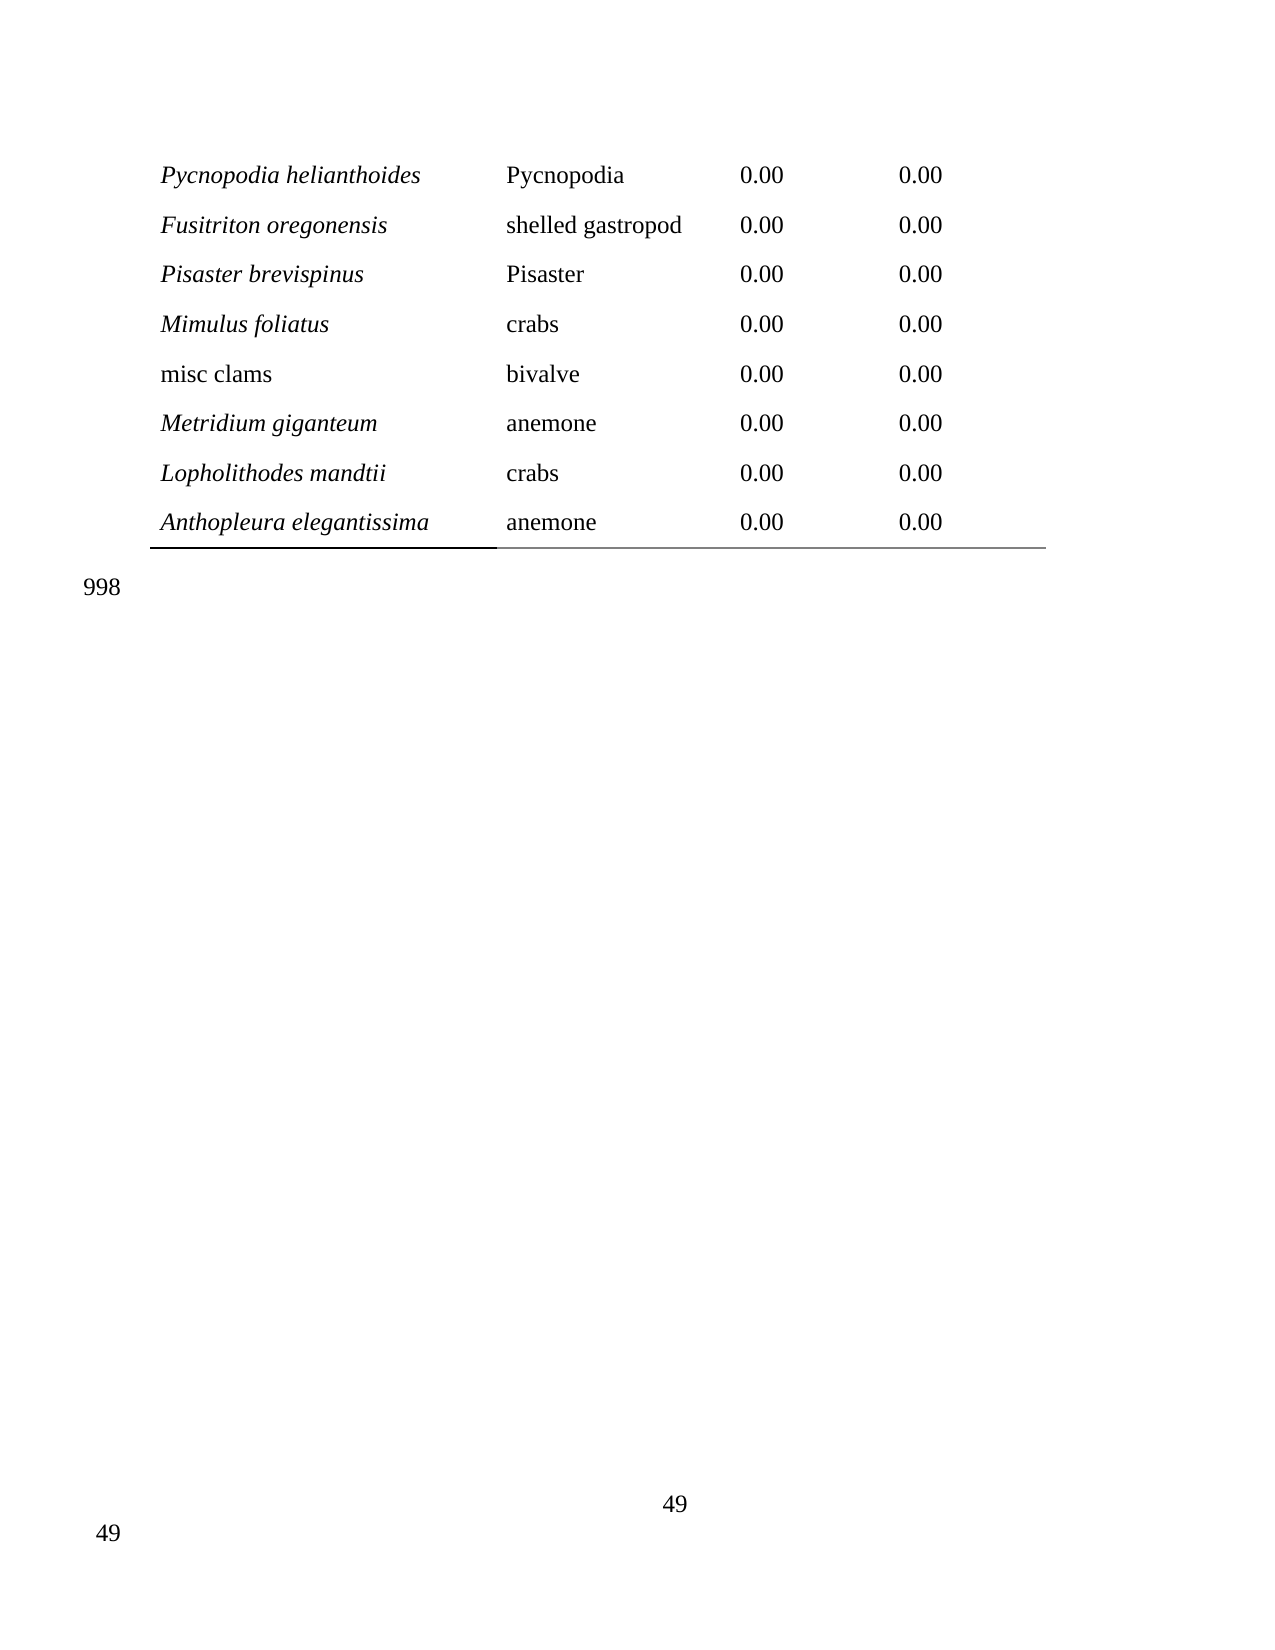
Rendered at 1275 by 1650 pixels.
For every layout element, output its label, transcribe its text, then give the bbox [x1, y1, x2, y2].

table_cell Pisaster brevispinus [150, 249, 497, 299]
table_cell Lopholithodes mandtii [150, 448, 497, 497]
table_cell Pycnopodia helianthoides [150, 150, 497, 199]
table_cell 0.00 [888, 200, 1046, 249]
table_cell Anthopleura elegantissima [150, 497, 497, 547]
table_cell misc clams [150, 348, 497, 398]
table_cell shelled gastropod [497, 200, 729, 249]
table_cell 0.00 [730, 348, 888, 398]
table_cell 0.00 [888, 299, 1046, 348]
table_cell crabs [497, 448, 729, 497]
table_cell Mimulus foliatus [150, 299, 497, 348]
table_cell bivalve [497, 348, 729, 398]
table_cell 0.00 [888, 150, 1046, 199]
table_cell 0.00 [730, 497, 888, 547]
table_cell 0.00 [888, 497, 1046, 547]
table_cell anemone [497, 398, 729, 447]
table_cell Fusitriton oregonensis [150, 200, 497, 249]
table_cell 0.00 [730, 150, 888, 199]
table_cell 0.00 [888, 348, 1046, 398]
table_cell 0.00 [730, 200, 888, 249]
table_cell 0.00 [730, 398, 888, 447]
table_cell 0.00 [730, 249, 888, 299]
table_cell 0.00 [888, 398, 1046, 447]
table_cell 0.00 [888, 249, 1046, 299]
table_cell 0.00 [730, 299, 888, 348]
table_cell Pisaster [497, 249, 729, 299]
table_cell Metridium giganteum [150, 398, 497, 447]
table_cell 0.00 [888, 448, 1046, 497]
table_cell crabs [497, 299, 729, 348]
table_cell 0.00 [730, 448, 888, 497]
table_cell Pycnopodia [497, 150, 729, 199]
table_cell anemone [497, 497, 729, 547]
